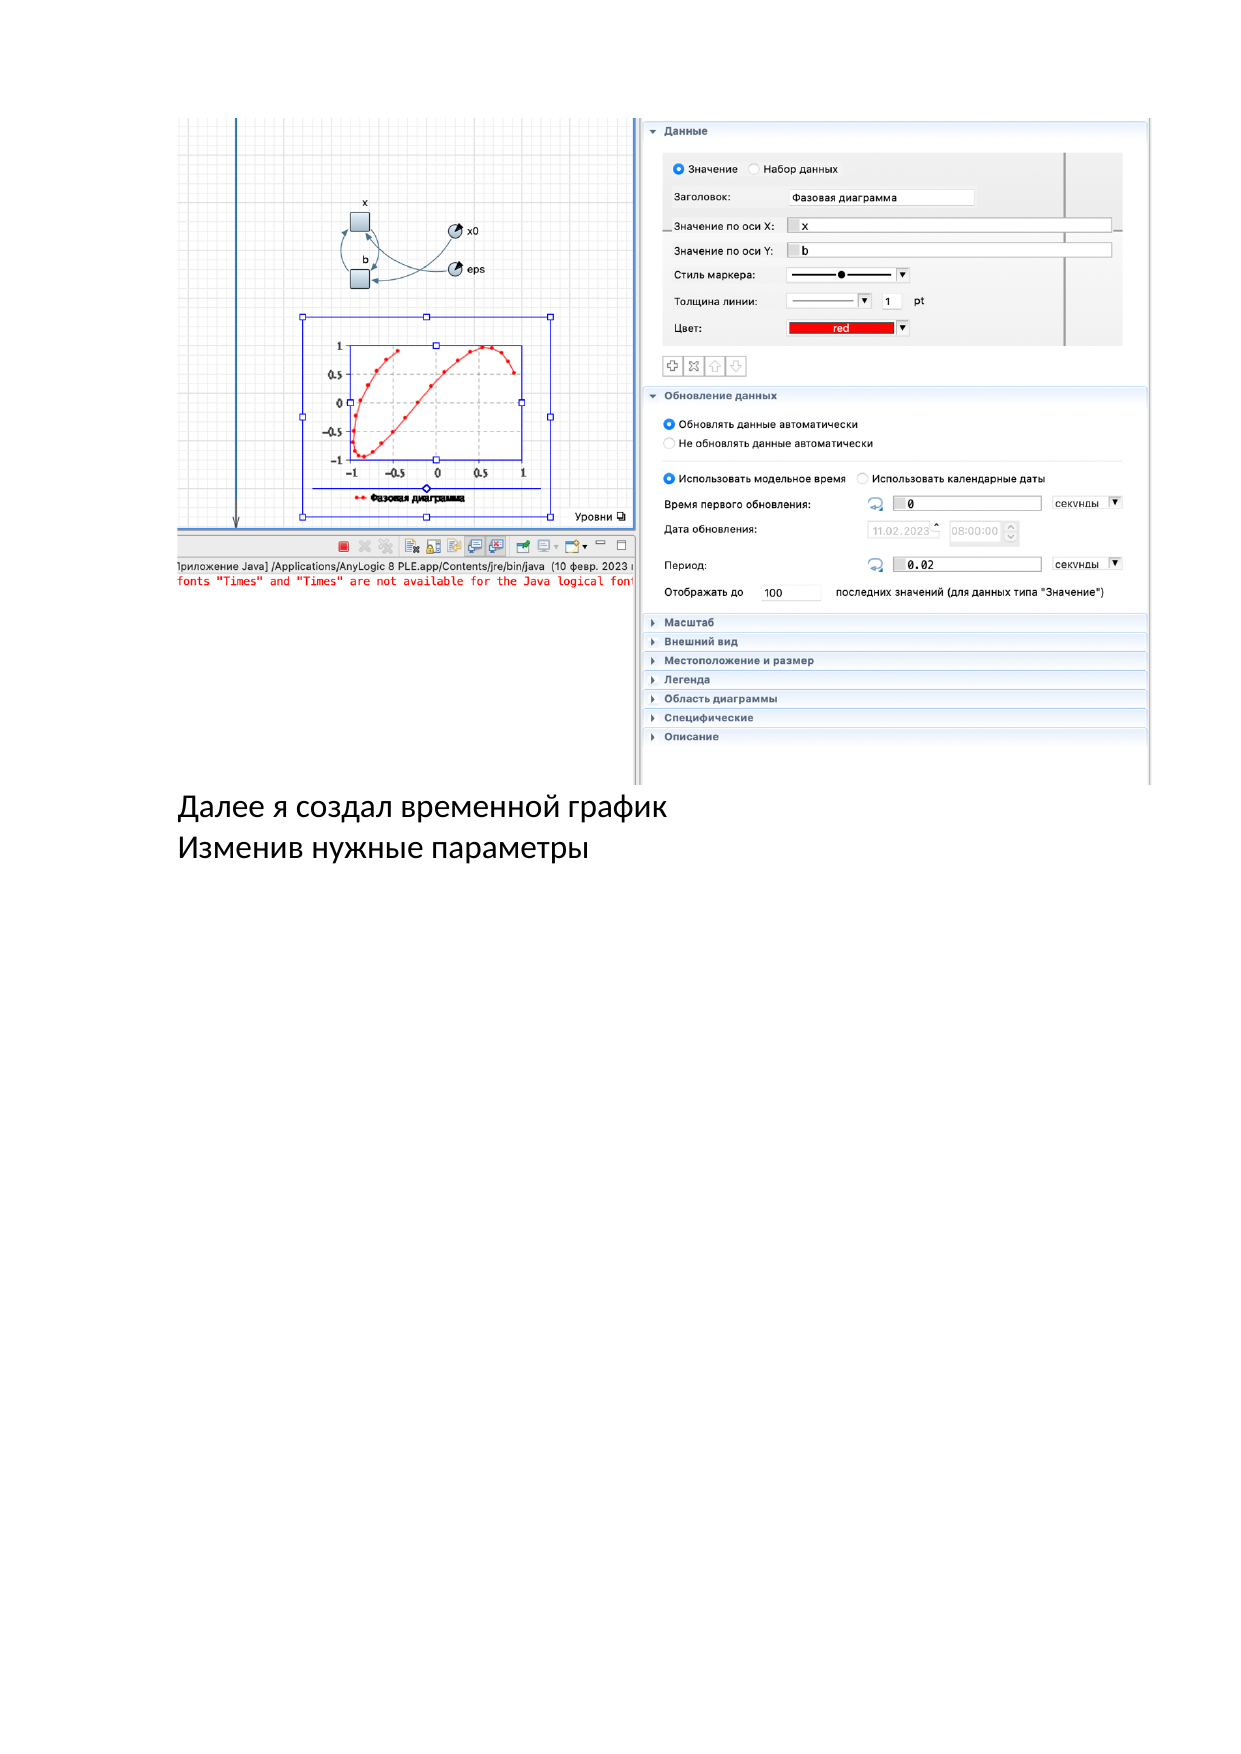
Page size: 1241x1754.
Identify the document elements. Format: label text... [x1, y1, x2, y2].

picture [177, 118, 1152, 785]
text Изменив нужные параметры [177, 826, 1152, 866]
text Далее я создал временной график [177, 785, 1152, 826]
